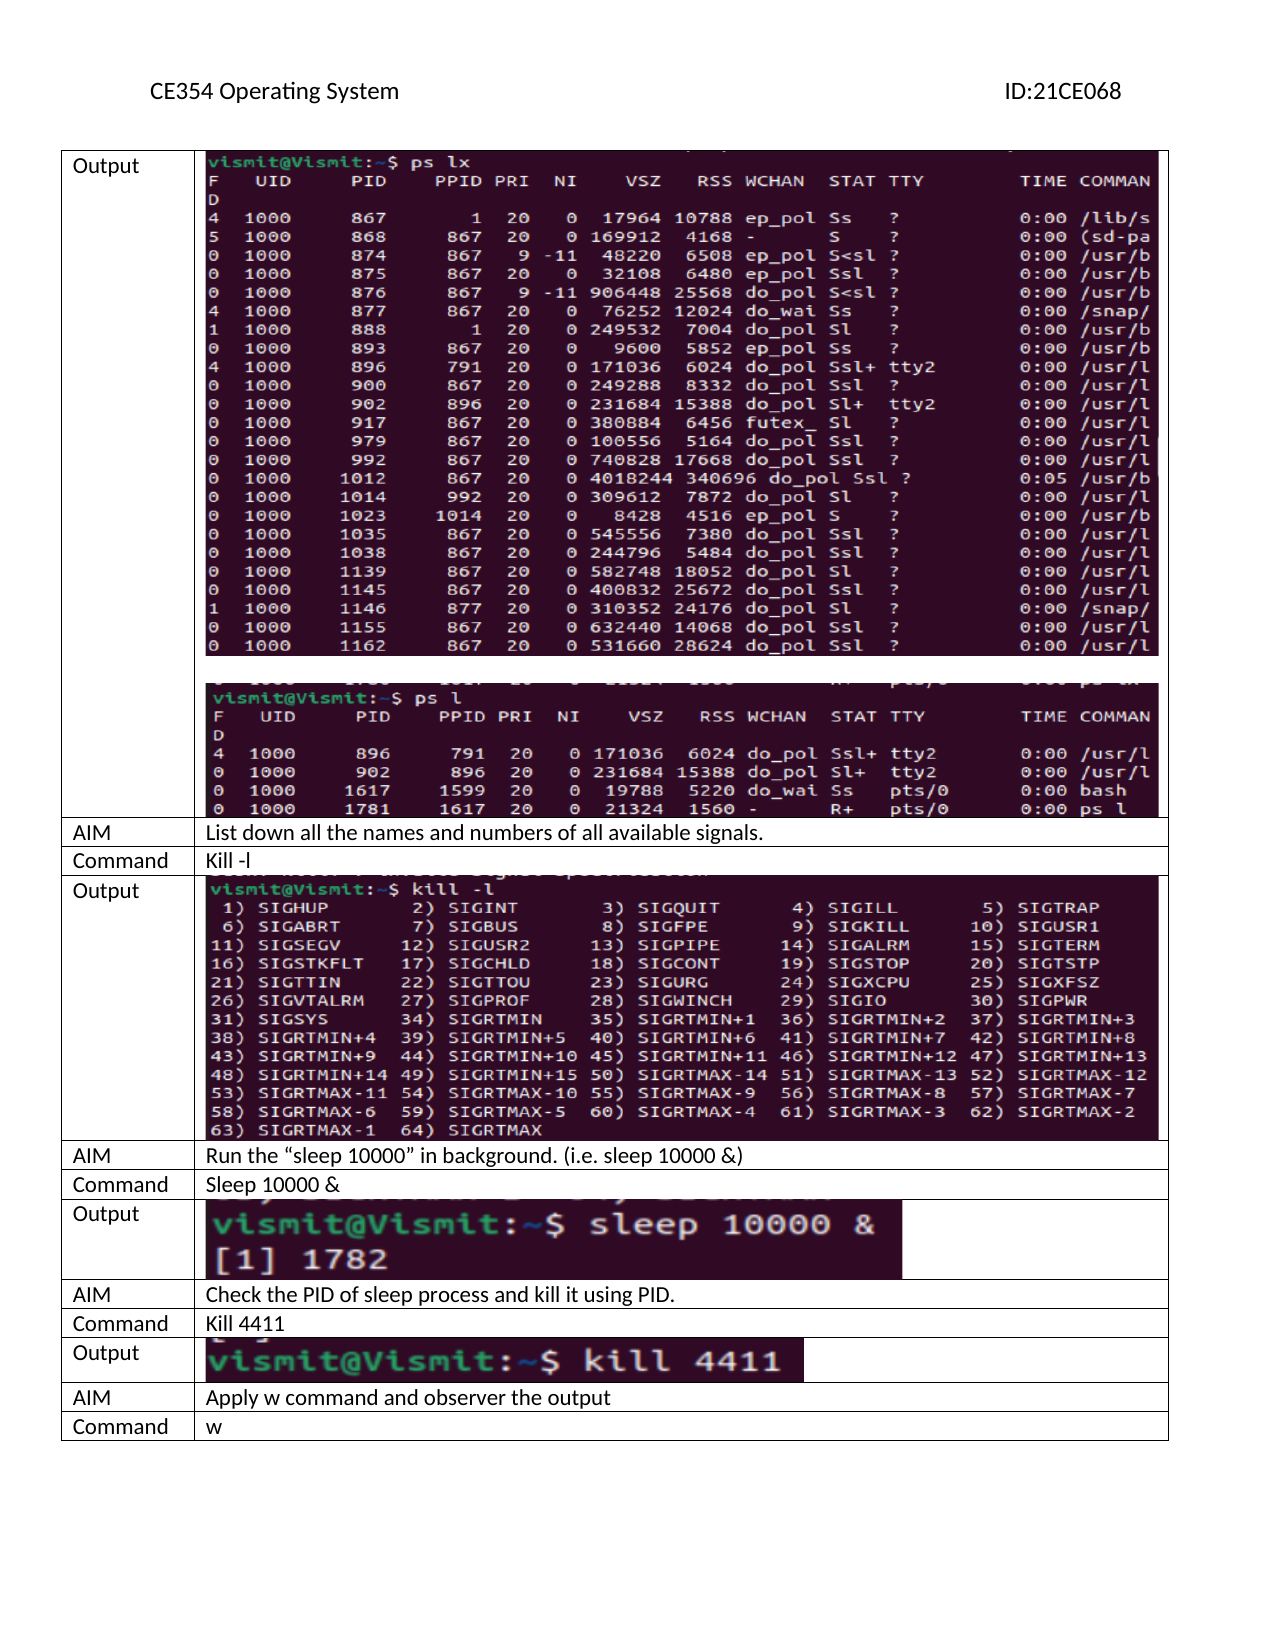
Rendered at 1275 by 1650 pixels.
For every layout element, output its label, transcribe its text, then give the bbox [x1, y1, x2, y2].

table_cell Check the PID of sleep process and kill it using PID. [195, 1280, 1168, 1308]
table_cell Command [62, 1309, 194, 1337]
table_cell AIM [62, 1383, 194, 1411]
table_cell Run the “sleep 10000” in background. (i.e. sleep 10000 &) [195, 1141, 1168, 1169]
table_cell Kill 4411 [195, 1309, 1168, 1337]
table_cell AIM [62, 818, 194, 846]
table_cell Output [62, 1338, 194, 1382]
table_cell Sleep 10000 & [195, 1170, 1168, 1198]
table_cell [195, 1338, 205, 1382]
table_cell Kill -l [195, 847, 1168, 875]
picture [205, 151, 1159, 656]
table_cell [804, 1338, 1168, 1382]
table_cell w [195, 1412, 1168, 1440]
picture [205, 683, 1159, 817]
table_cell Command [62, 1170, 194, 1198]
picture [205, 1338, 804, 1382]
table_cell [1159, 876, 1168, 1140]
table_cell [195, 151, 1168, 817]
table_cell Apply w command and observer the output [195, 1383, 1168, 1411]
table_cell [195, 876, 205, 1140]
table_cell Command [62, 847, 194, 875]
table_cell Output [62, 876, 194, 1140]
table_cell List down all the names and numbers of all available signals. [195, 818, 1168, 846]
table_cell Command [62, 1412, 194, 1440]
table_cell Output [62, 1200, 194, 1279]
table_cell [903, 1200, 1168, 1279]
table_cell AIM [62, 1280, 194, 1308]
table_cell [195, 1200, 205, 1279]
picture [205, 875, 1159, 1141]
table_cell AIM [62, 1141, 194, 1169]
table_cell Output [62, 151, 194, 817]
picture [205, 1199, 903, 1280]
